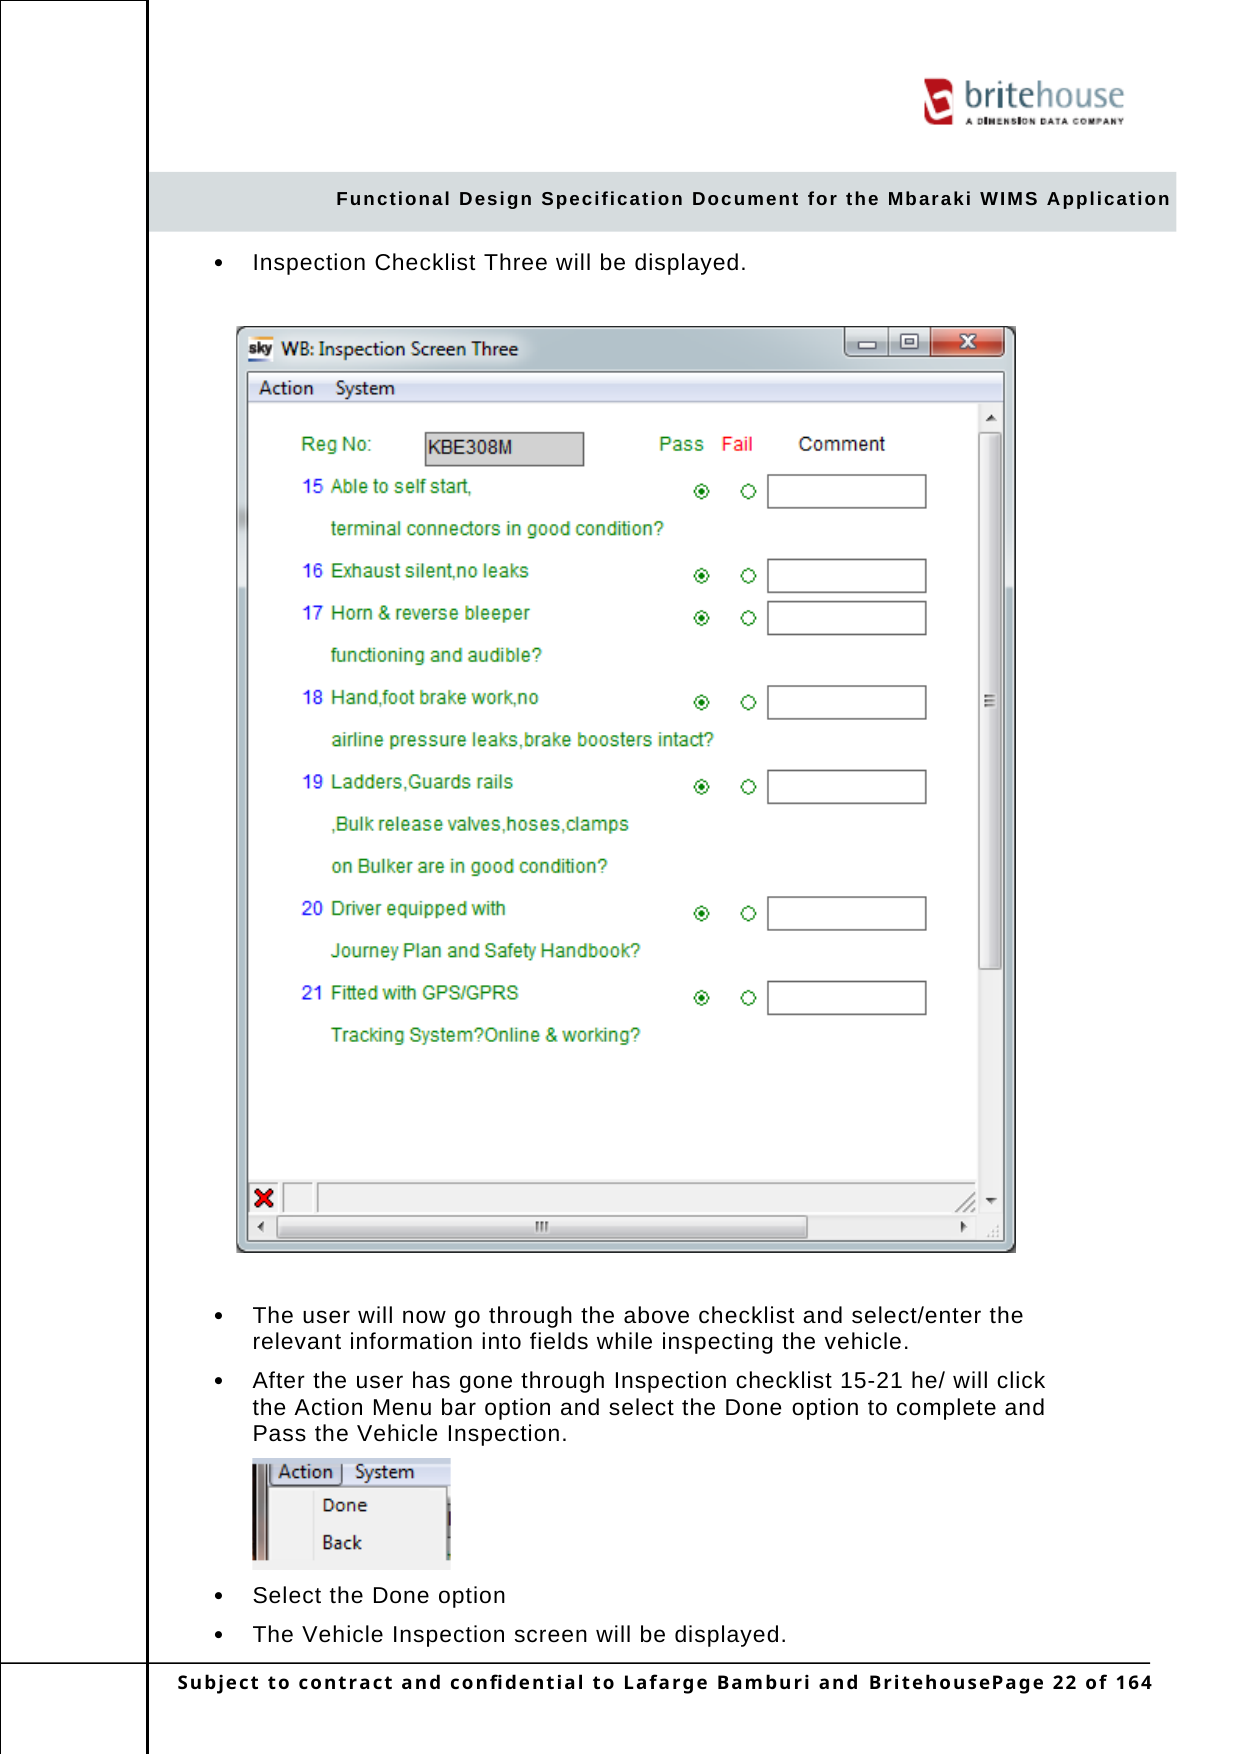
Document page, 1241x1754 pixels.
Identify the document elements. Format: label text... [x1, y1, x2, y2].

list The Vehicle Inspection screen will be displayed. [215, 1621, 1063, 1647]
picture [908, 58, 1144, 140]
list Inspection Checklist Three will be displayed. [215, 249, 1063, 275]
list The user will now go through the above checklist and select/enter the relevant information into fields while inspecting the vehicle. [215, 1302, 1063, 1355]
list Select the Done option [215, 1582, 1063, 1608]
list After the user has gone through Inspection checklist 15-21 he/ will click the Action Menu bar option and select the Done option to complete and Pass the Vehicle Inspection. [215, 1367, 1063, 1446]
picture [236, 326, 1016, 1253]
picture [252, 1458, 451, 1570]
